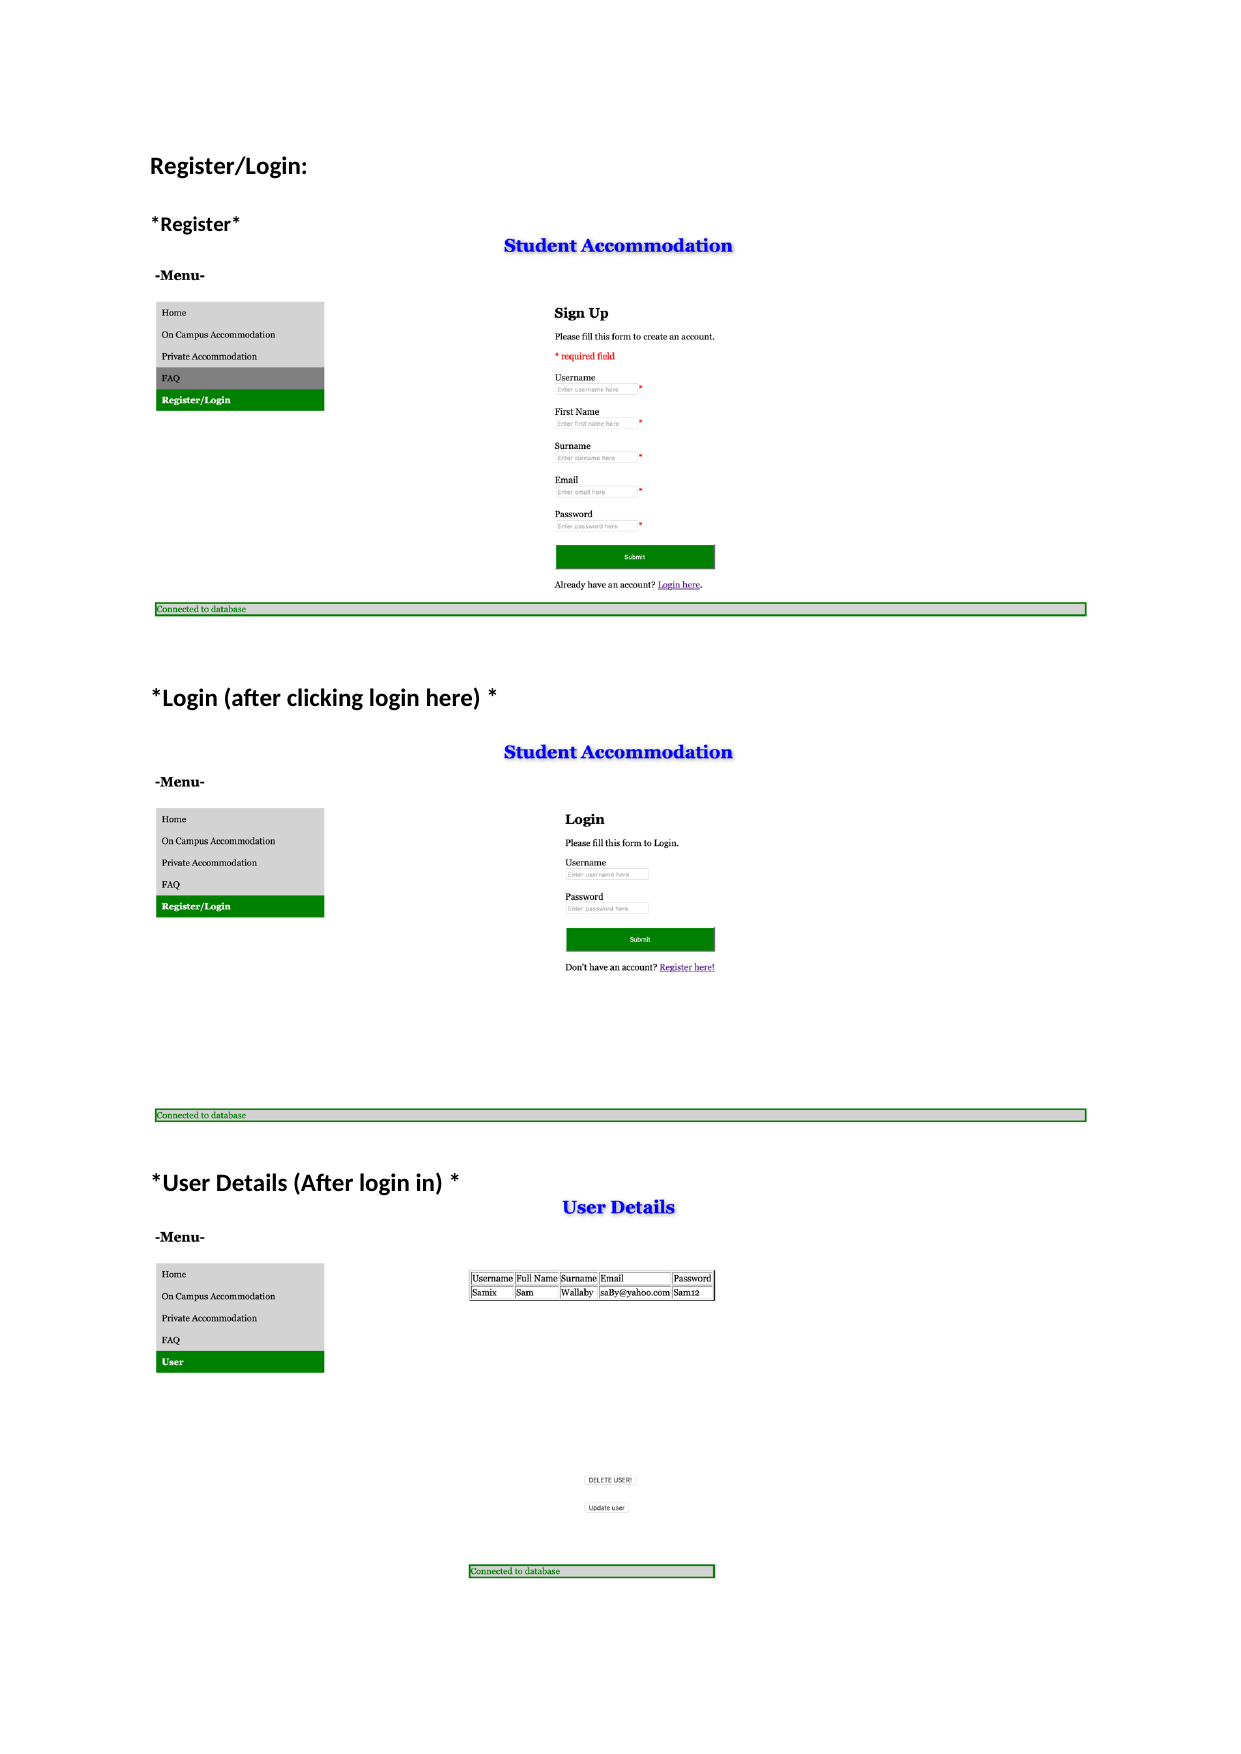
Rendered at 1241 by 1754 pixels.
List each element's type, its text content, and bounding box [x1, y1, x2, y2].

picture [150, 743, 1091, 1137]
text *Login (after clicking login here) * [150, 683, 1090, 713]
text *User Details (After login in) * [150, 1167, 1090, 1198]
picture [150, 1198, 1091, 1603]
text Register/Login: [150, 150, 1090, 181]
text *Register* [150, 211, 1090, 236]
picture [150, 236, 1091, 683]
